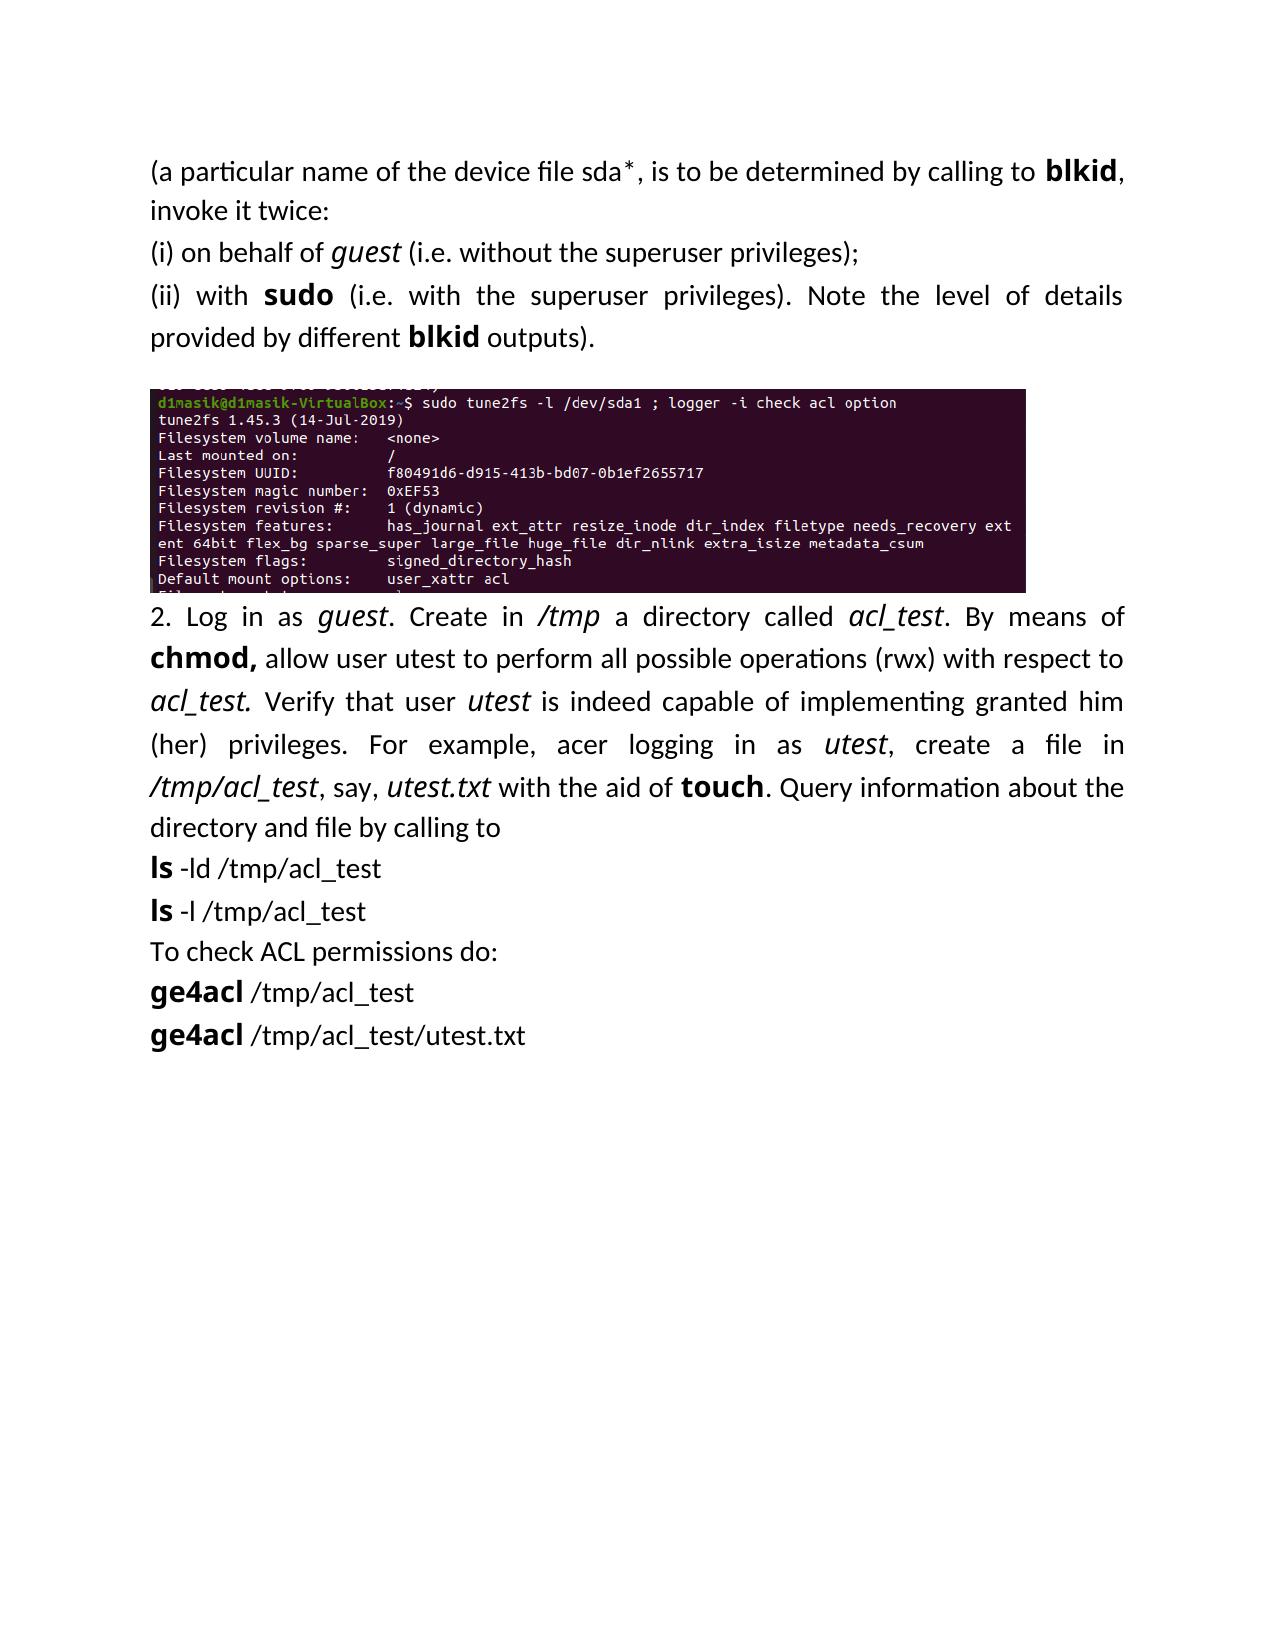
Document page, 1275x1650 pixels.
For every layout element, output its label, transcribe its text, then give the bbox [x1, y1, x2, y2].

text (i) on behalf of guest (i.e. without the superuser privileges); [150, 231, 1125, 271]
text ge4acl /tmp/acl_test/utest.txt [150, 1014, 1125, 1054]
text ls -l /tmp/acl_test [150, 890, 1125, 929]
text (ii) with sudo (i.e. with the superuser privileges). Note the level of details provided by different blkid outputs). [150, 274, 1125, 356]
text 2. Log in as guest. Create in /tmp a directory called acl_test. By means of chmod, allow user utest to perform all possible operations (rwx) with respect to acl_test. Verify that user utest is indeed capable of implementing granted him (her) privileges. For example, acer logging in as utest, create a file in /tmp/acl_test, say, utest.txt with the aid of touch. Query information about the directory and file by calling to [150, 595, 1125, 844]
text (a particular name of the device file sda*, is to be determined by calling to blkid, invoke it twice: [150, 150, 1125, 228]
text To check ACL permissions do: [150, 933, 1125, 968]
text ge4acl /tmp/acl_test [150, 971, 1125, 1011]
text ls -ld /tmp/acl_test [150, 847, 1125, 887]
picture [150, 389, 1026, 593]
